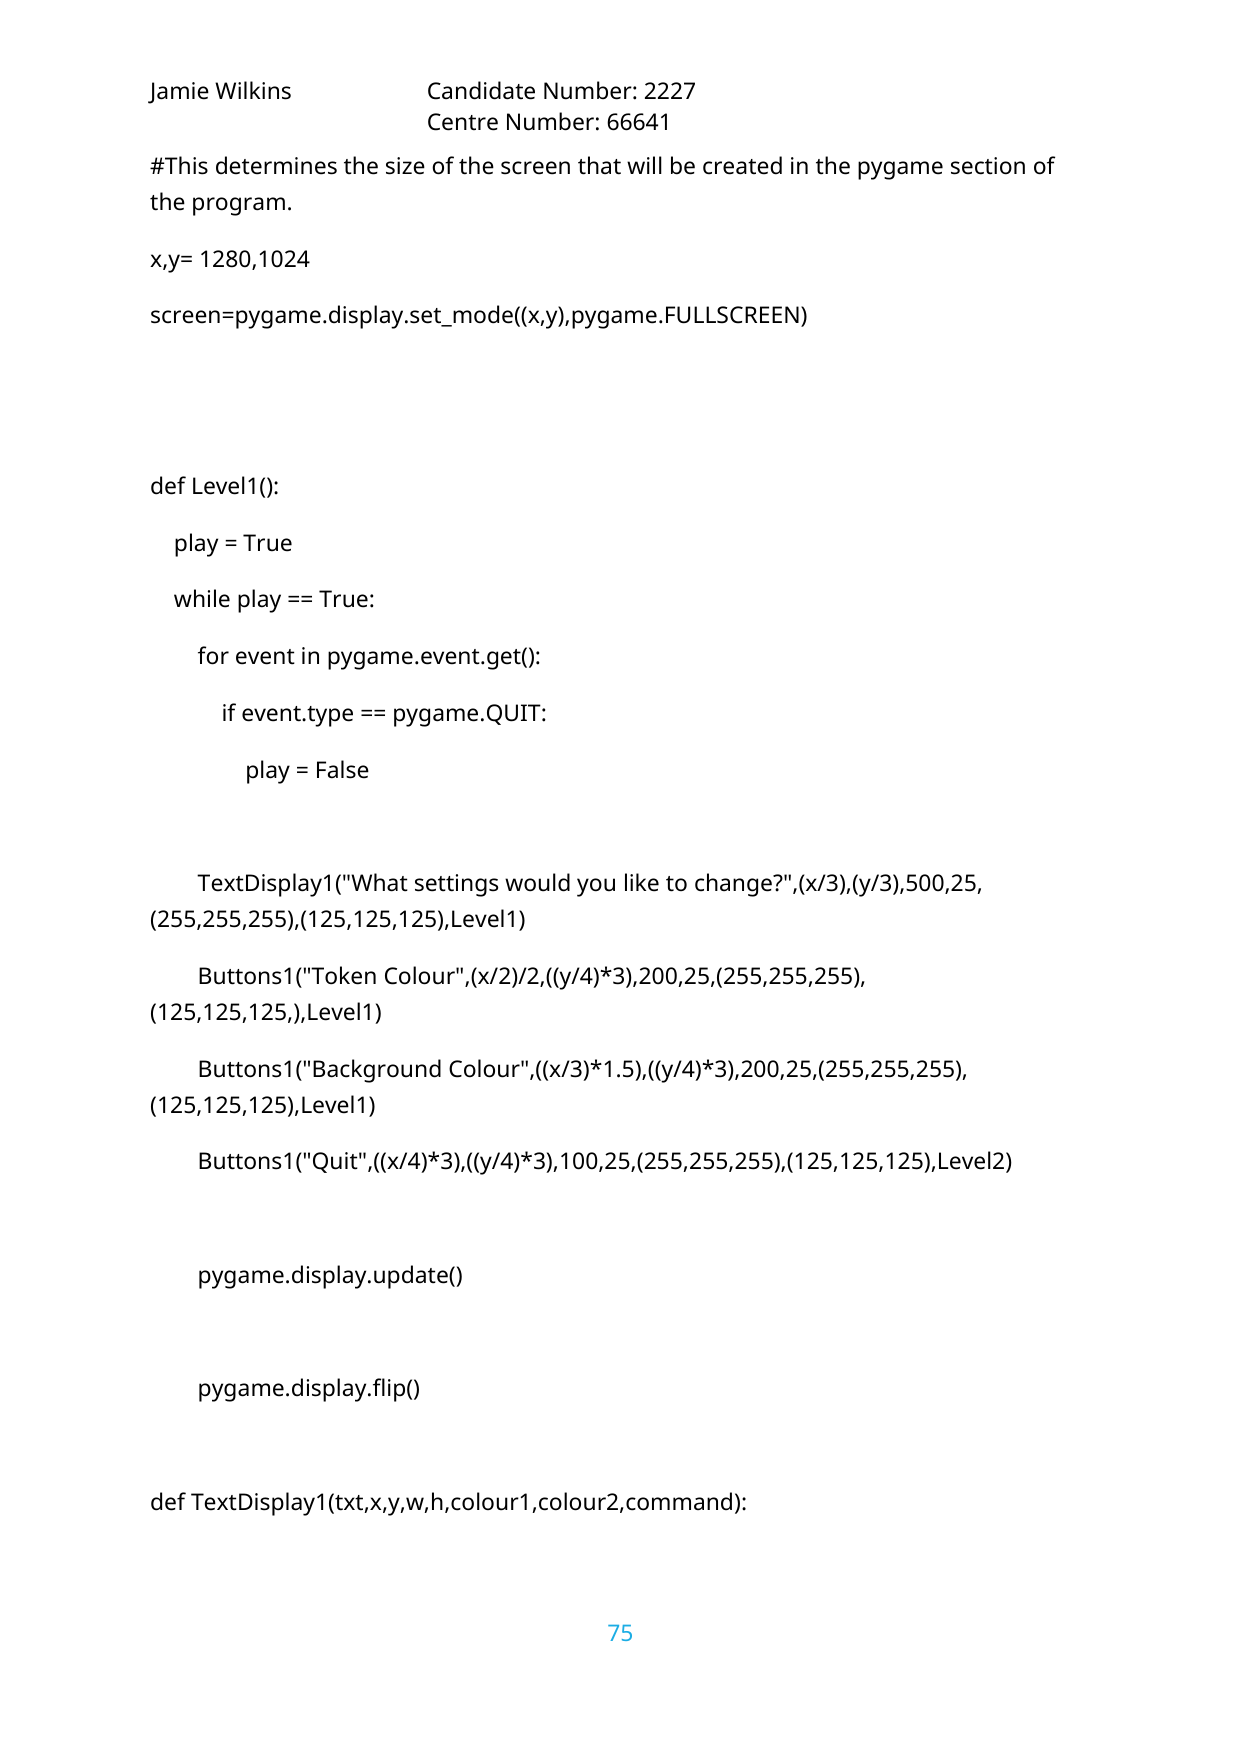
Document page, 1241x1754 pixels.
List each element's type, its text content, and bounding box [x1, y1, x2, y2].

text Buttons1("Quit",((x/4)*3),((y/4)*3),100,25,(255,255,255),(125,125,125),Level2) [150, 1145, 1090, 1177]
text #This determines the size of the screen that will be created in the pygame section of the program. [150, 150, 1090, 217]
text def TextDisplay1(txt,x,y,w,h,colour1,colour2,command): [150, 1486, 1090, 1517]
text pygame.display.update() [150, 1259, 1090, 1290]
text play = False [150, 754, 1090, 785]
text play = True [150, 527, 1090, 558]
text def Level1(): [150, 470, 1090, 501]
text Buttons1("Token Colour",(x/2)/2,((y/4)*3),200,25,(255,255,255),(125,125,125,),Level1) [150, 960, 1090, 1027]
text TextDisplay1("What settings would you like to change?",(x/3),(y/3),500,25,(255,255,255),(125,125,125),Level1) [150, 867, 1090, 934]
text for event in pygame.event.get(): [150, 640, 1090, 671]
text Buttons1("Background Colour",((x/3)*1.5),((y/4)*3),200,25,(255,255,255),(125,125,125),Level1) [150, 1053, 1090, 1120]
text if event.type == pygame.QUIT: [150, 697, 1090, 728]
text screen=pygame.display.set_mode((x,y),pygame.FULLSCREEN) [150, 299, 1090, 331]
text pygame.display.flip() [150, 1372, 1090, 1404]
text x,y= 1280,1024 [150, 243, 1090, 274]
text while play == True: [150, 583, 1090, 614]
